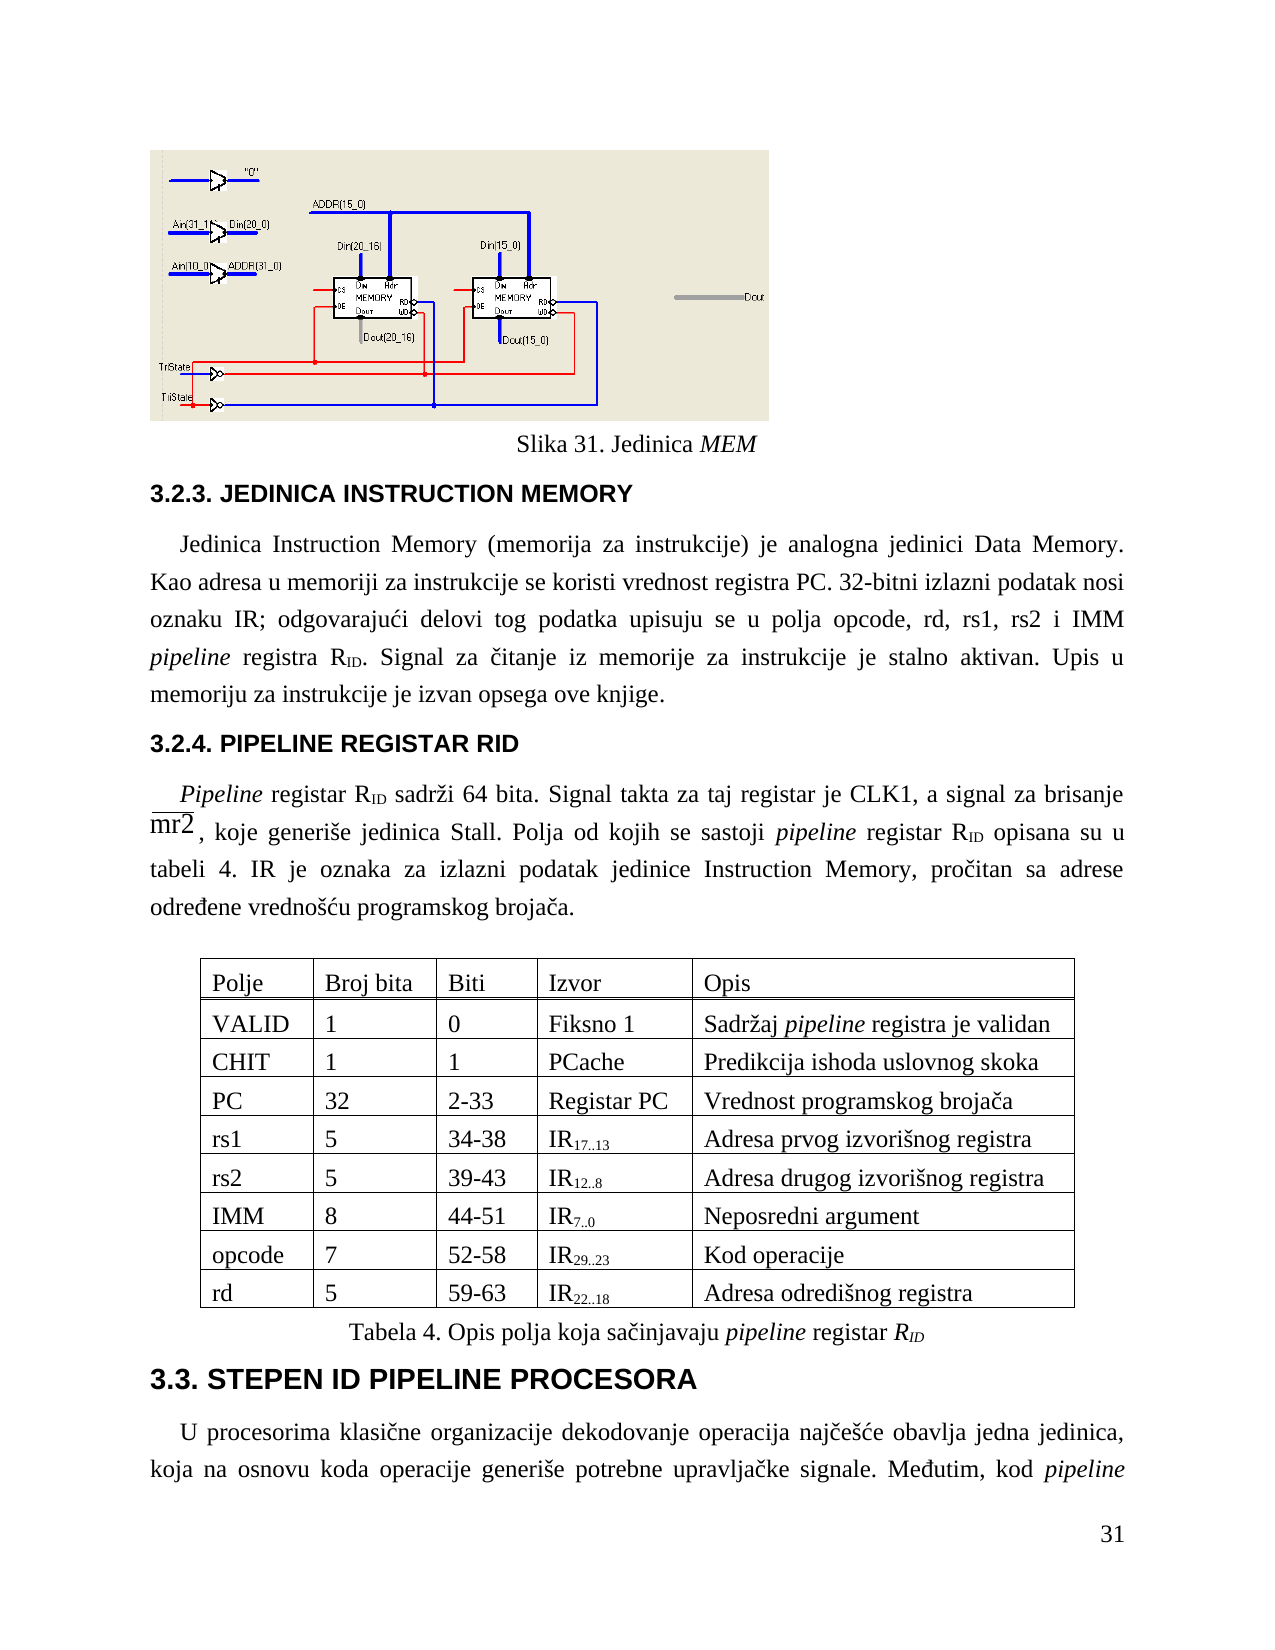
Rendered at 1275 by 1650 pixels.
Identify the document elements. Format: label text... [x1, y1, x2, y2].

table_cell rd [201, 1270, 313, 1307]
table_cell IMM [201, 1193, 313, 1230]
table_cell Kod operacije [693, 1231, 1074, 1269]
table_cell Adresa prvog izvorišnog registra [693, 1116, 1074, 1153]
table_cell Fiksno 1 [538, 1000, 692, 1037]
table_cell 8 [314, 1193, 436, 1230]
table_cell IR7..0 [538, 1193, 692, 1230]
subtitle Pipeline registar RID [150, 720, 1125, 758]
table_header Biti [437, 959, 537, 997]
table_cell Neposredni argument [693, 1193, 1074, 1230]
table_cell 59-63 [437, 1270, 537, 1307]
table_cell IR12..8 [538, 1154, 692, 1192]
table_cell Predikcija ishoda uslovnog skoka [693, 1039, 1074, 1076]
table_cell IR29..23 [538, 1231, 692, 1269]
table_cell PC [201, 1077, 313, 1114]
table_cell 39-43 [437, 1154, 537, 1192]
table_cell IR22..18 [538, 1270, 692, 1307]
text Jedinica Instruction Memory (memorija za instrukcije) je analogna jedinici Data Memory. Kao adresa u memoriji za instrukcije se koristi vrednost registra PC. 32-bitni izlazni podatak nosi oznaku IR; odgovarajući delovi tog podatka upisuju se u polja opcode, rd, rs1, rs2 i IMM pipeline registra RID. Signal za čitanje iz memorije za instrukcije je stalno aktivan. Upis u memoriju za instrukcije je izvan opsega ove knjige. [150, 520, 1125, 708]
table_cell 7 [314, 1231, 436, 1269]
table_cell 5 [314, 1116, 436, 1153]
table_cell VALID [201, 1000, 313, 1037]
table_cell 1 [314, 1000, 436, 1037]
text Tabela 4. Opis polja koja sačinjavaju pipeline registar RID [150, 1308, 1125, 1346]
table_header Broj bita [314, 959, 436, 997]
table_cell 34-38 [437, 1116, 537, 1153]
table_cell Registar PC [538, 1077, 692, 1114]
picture [150, 150, 769, 421]
text Pipeline registar RID sadrži 64 bita. Signal takta za taj registar je CLK1, a signal za brisanje , koje generiše jedinica Stall. Polja od kojih se sastoji pipeline registar RID opisana su u tabeli 4. IR je oznaka za izlazni podatak jedinice Instruction Memory, pročitan sa adrese određene vrednošću programskog brojača. [150, 770, 1125, 921]
table_cell opcode [201, 1231, 313, 1269]
table_cell Adresa odredišnog registra [693, 1270, 1074, 1307]
table_header Izvor [538, 959, 692, 997]
subtitle stepen id pipeline procesora [150, 1358, 1125, 1396]
table_cell PCache [538, 1039, 692, 1076]
table_cell Vrednost programskog brojača [693, 1077, 1074, 1114]
table_cell 32 [314, 1077, 436, 1114]
table_cell 1 [437, 1039, 537, 1076]
table_cell IR17..13 [538, 1116, 692, 1153]
table_cell 5 [314, 1270, 436, 1307]
subtitle Jedinica Instruction Memory [150, 470, 1125, 508]
table_cell CHIT [201, 1039, 313, 1076]
table_cell Adresa drugog izvorišnog registra [693, 1154, 1074, 1192]
table_cell 2-33 [437, 1077, 537, 1114]
table_cell rs1 [201, 1116, 313, 1153]
table_cell 5 [314, 1154, 436, 1192]
table_header Polje [201, 959, 313, 997]
table_cell rs2 [201, 1154, 313, 1192]
text Slika 31. Jedinica MEM [150, 420, 1125, 458]
table_cell 44-51 [437, 1193, 537, 1230]
table_cell 0 [437, 1000, 537, 1037]
table_header Opis [693, 959, 1074, 997]
table_cell 52-58 [437, 1231, 537, 1269]
table_cell Sadržaj pipeline registra je validan [693, 1000, 1074, 1037]
table_cell 1 [314, 1039, 436, 1076]
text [150, 1408, 1125, 1483]
